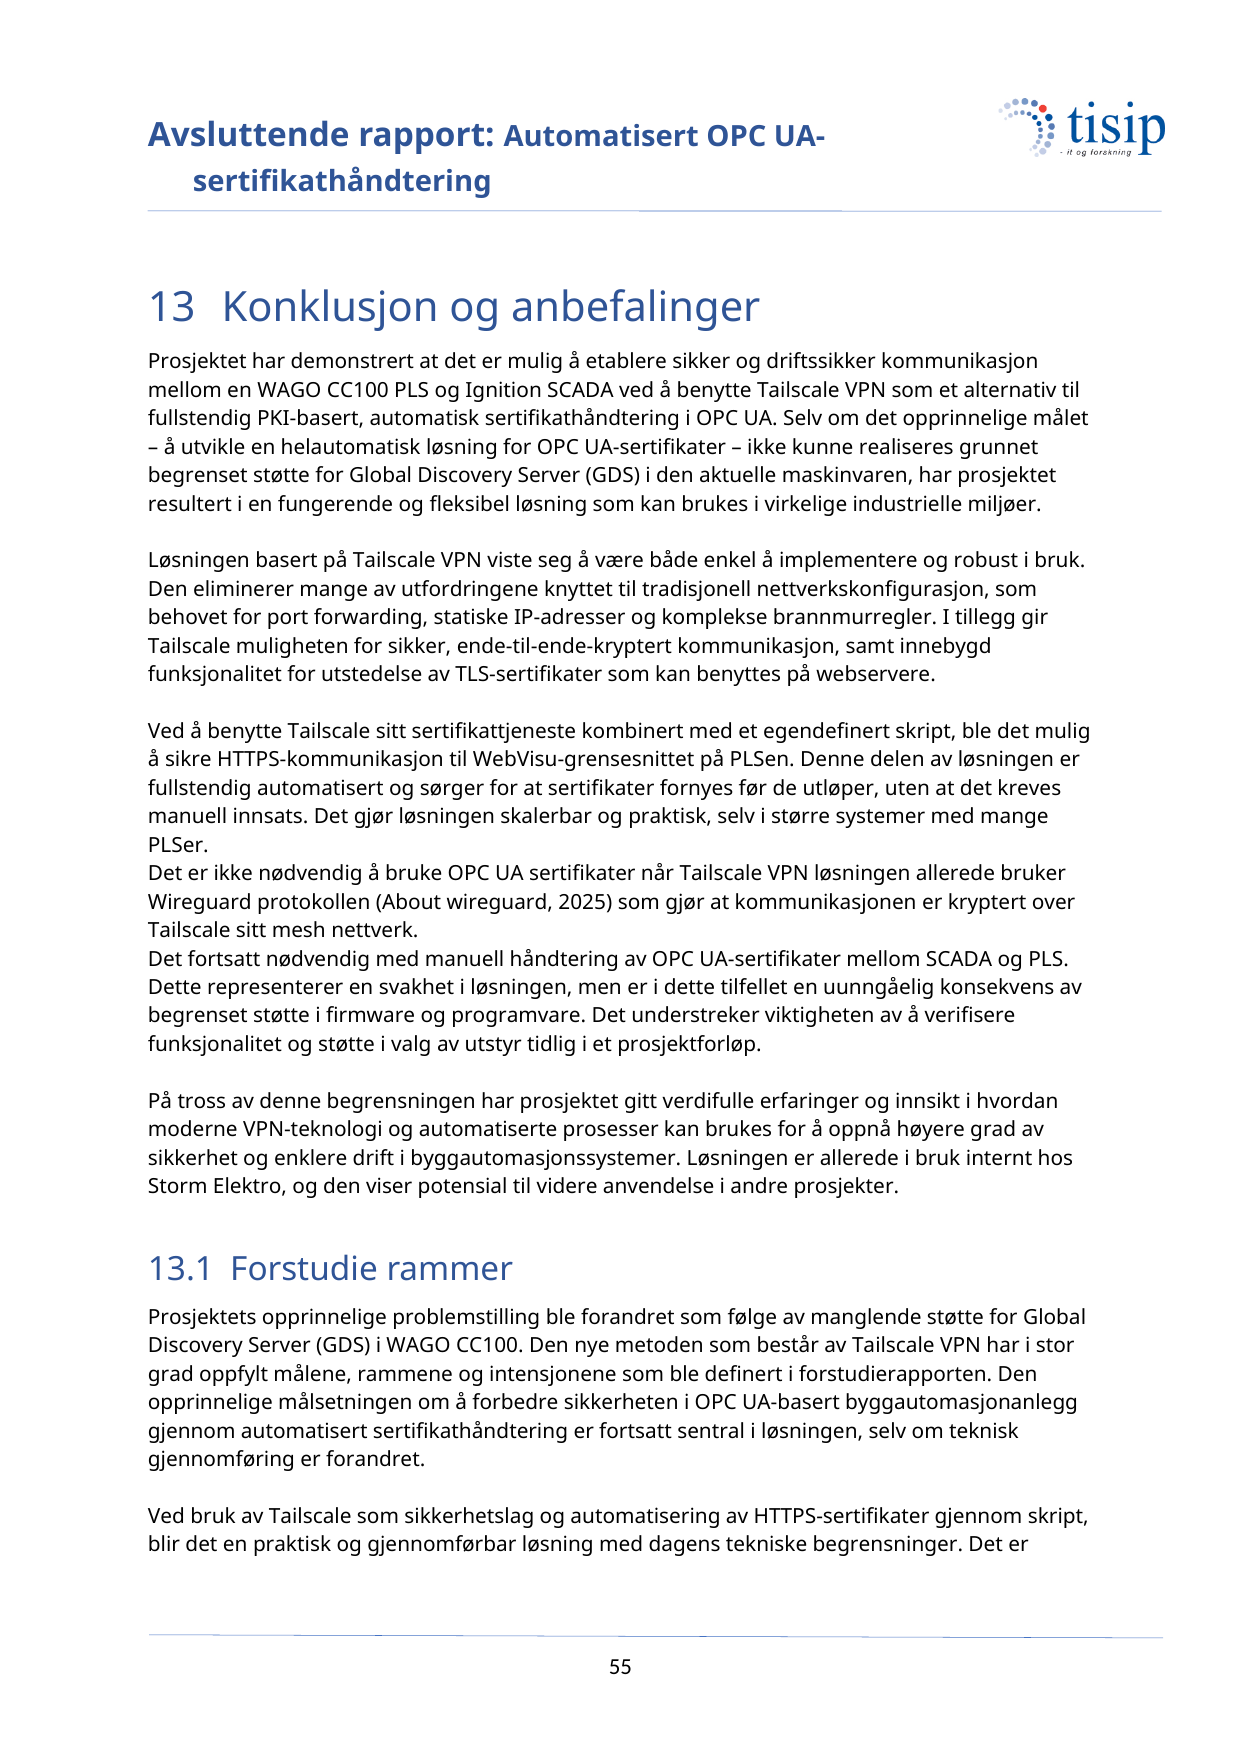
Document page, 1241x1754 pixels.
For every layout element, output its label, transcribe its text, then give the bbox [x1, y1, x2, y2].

text Det fortsatt nødvendig med manuell håndtering av OPC UA-sertifikater mellom SCADA og PLS. Dette representerer en svakhet i løsningen, men er i dette tilfellet en uunngåelig konsekvens av begrenset støtte i firmware og programvare. Det understreker viktigheten av å verifisere funksjonalitet og støtte i valg av utstyr tidlig i et prosjektforløp. [148, 944, 1093, 1057]
subtitle Forstudie rammer [148, 1245, 1093, 1290]
text Prosjektet har demonstrert at det er mulig å etablere sikker og driftssikker kommunikasjon mellom en WAGO CC100 PLS og Ignition SCADA ved å benytte Tailscale VPN som et alternativ til fullstendig PKI-basert, automatisk sertifikathåndtering i OPC UA. Selv om det opprinnelige målet – å utvikle en helautomatisk løsning for OPC UA-sertifikater – ikke kunne realiseres grunnet begrenset støtte for Global Discovery Server (GDS) i den aktuelle maskinvaren, har prosjektet resultert i en fungerende og fleksibel løsning som kan brukes i virkelige industrielle miljøer. [148, 346, 1093, 517]
subtitle Konklusjon og anbefalinger [148, 277, 1093, 334]
text Ved å benytte Tailscale sitt sertifikattjeneste kombinert med et egendefinert skript, ble det mulig å sikre HTTPS-kommunikasjon til WebVisu-grensesnittet på PLSen. Denne delen av løsningen er fullstendig automatisert og sørger for at sertifikater fornyes før de utløper, uten at det kreves manuell innsats. Det gjør løsningen skalerbar og praktisk, selv i større systemer med mange PLSer. [148, 716, 1093, 858]
picture [991, 92, 1169, 160]
text Prosjektets opprinnelige problemstilling ble forandret som følge av manglende støtte for Global Discovery Server (GDS) i WAGO CC100. Den nye metoden som består av Tailscale VPN har i stor grad oppfylt målene, rammene og intensjonene som ble definert i forstudierapporten. Den opprinnelige målsetningen om å forbedre sikkerheten i OPC UA-basert byggautomasjonanlegg gjennom automatisert sertifikathåndtering er fortsatt sentral i løsningen, selv om teknisk gjennomføring er forandret. [148, 1302, 1093, 1473]
text Løsningen basert på Tailscale VPN viste seg å være både enkel å implementere og robust i bruk. Den eliminerer mange av utfordringene knyttet til tradisjonell nettverkskonfigurasjon, som behovet for port forwarding, statiske IP-adresser og komplekse brannmurregler. I tillegg gir Tailscale muligheten for sikker, ende-til-ende-kryptert kommunikasjon, samt innebygd funksjonalitet for utstedelse av TLS-sertifikater som kan benyttes på webservere. [148, 546, 1093, 688]
text Det er ikke nødvendig å bruke OPC UA sertifikater når Tailscale VPN løsningen allerede bruker Wireguard protokollen som gjør at kommunikasjonen er kryptert over Tailscale sitt mesh nettverk. [148, 858, 1093, 944]
text På tross av denne begrensningen har prosjektet gitt verdifulle erfaringer og innsikt i hvordan moderne VPN-teknologi og automatiserte prosesser kan brukes for å oppnå høyere grad av sikkerhet og enklere drift i byggautomasjonssystemer. Løsningen er allerede i bruk internt hos Storm Elektro, og den viser potensial til videre anvendelse i andre prosjekter. [148, 1086, 1093, 1199]
